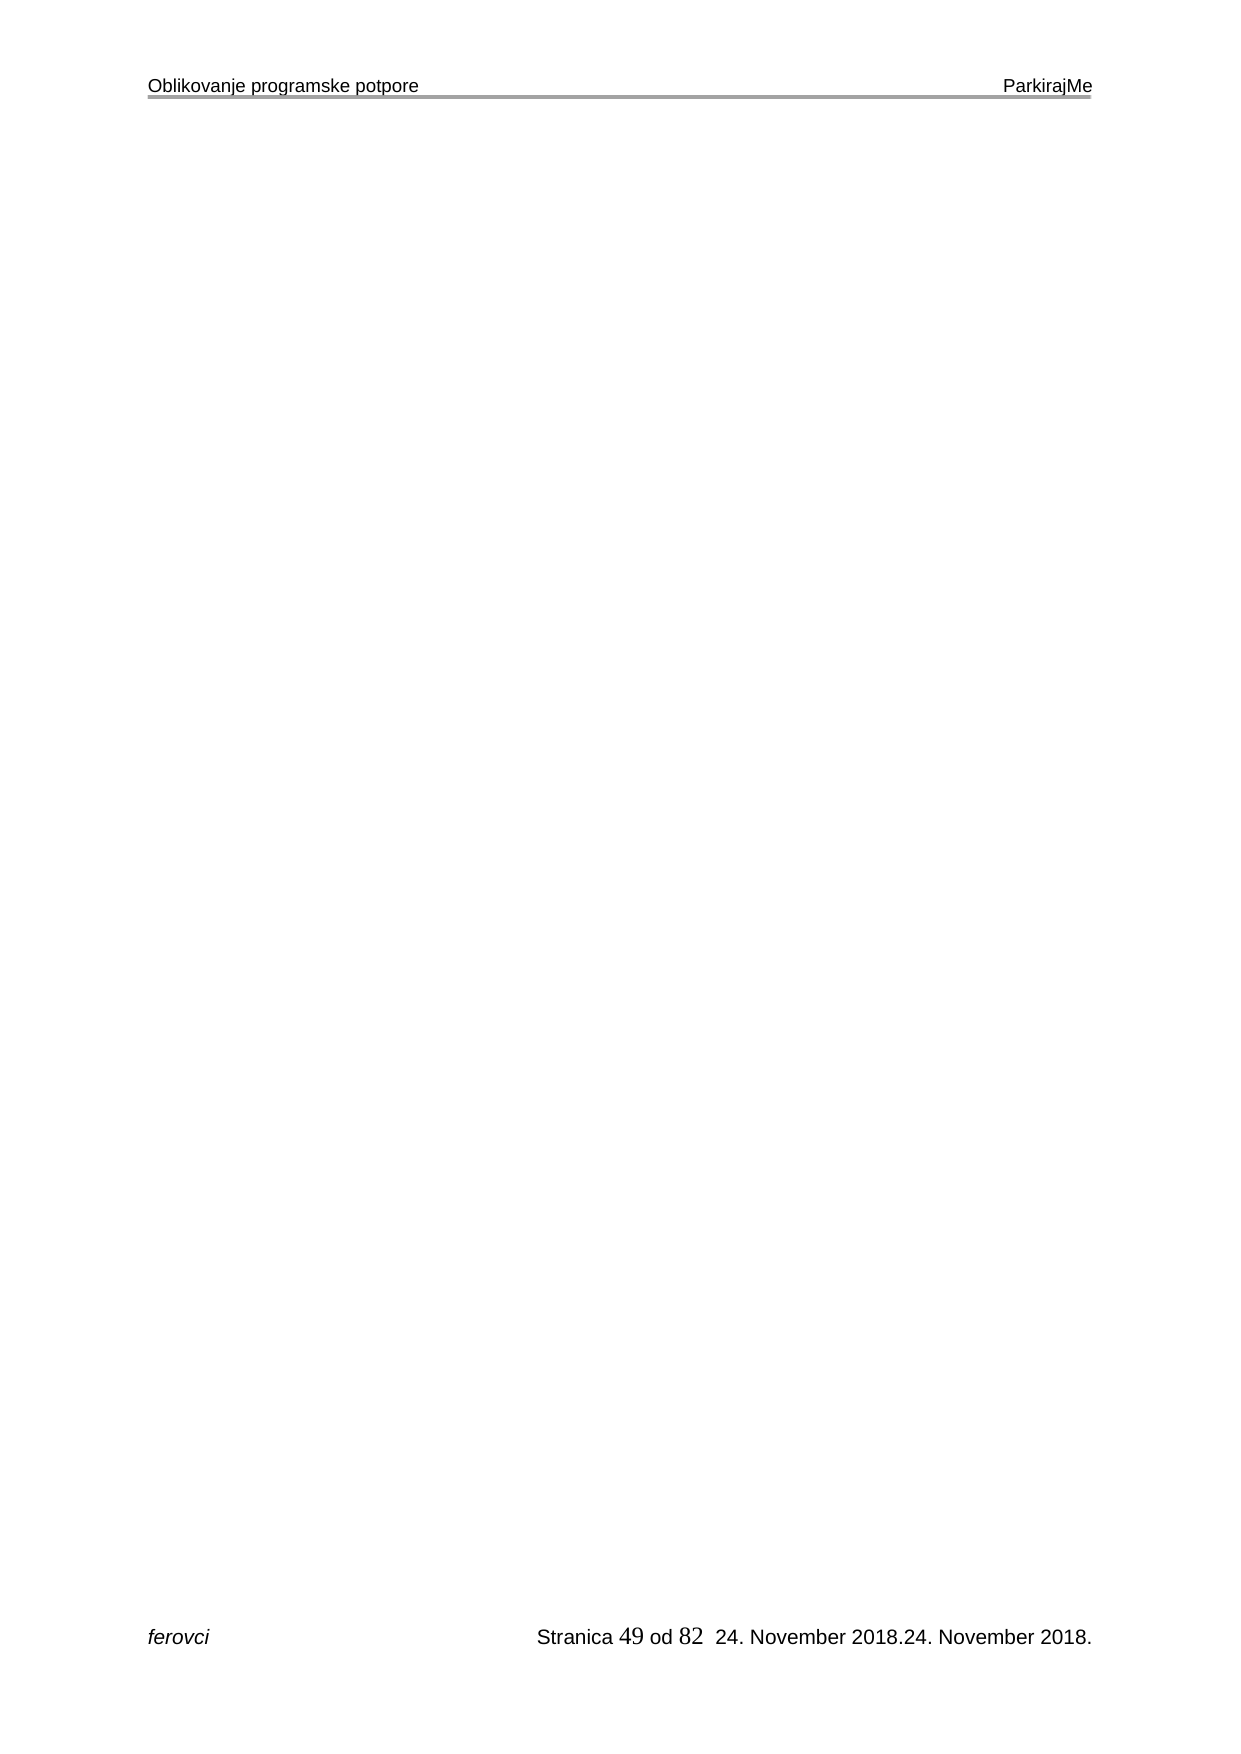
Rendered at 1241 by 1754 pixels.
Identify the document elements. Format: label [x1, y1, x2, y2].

picture [147, 95, 1092, 99]
